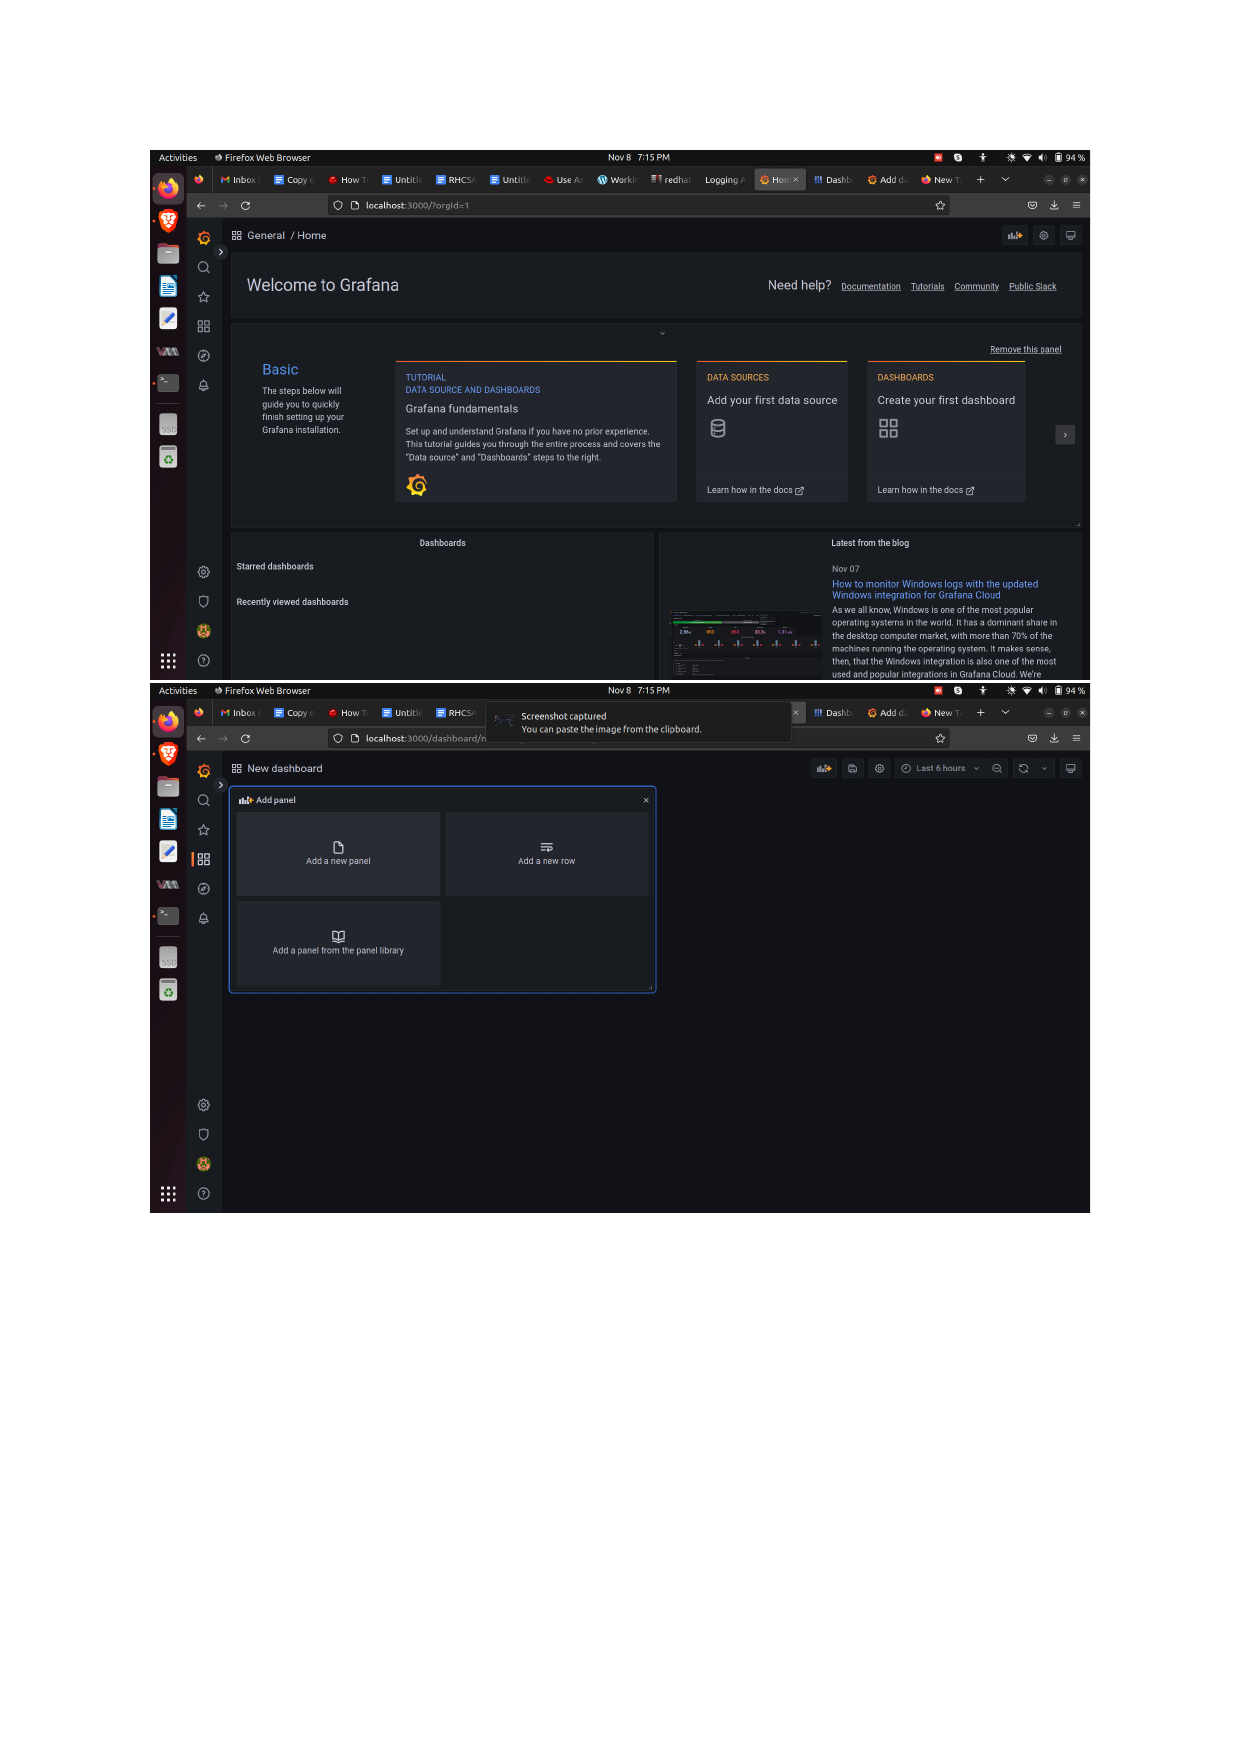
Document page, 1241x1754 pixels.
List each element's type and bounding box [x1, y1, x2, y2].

picture [150, 150, 1091, 680]
picture [150, 683, 1091, 1213]
